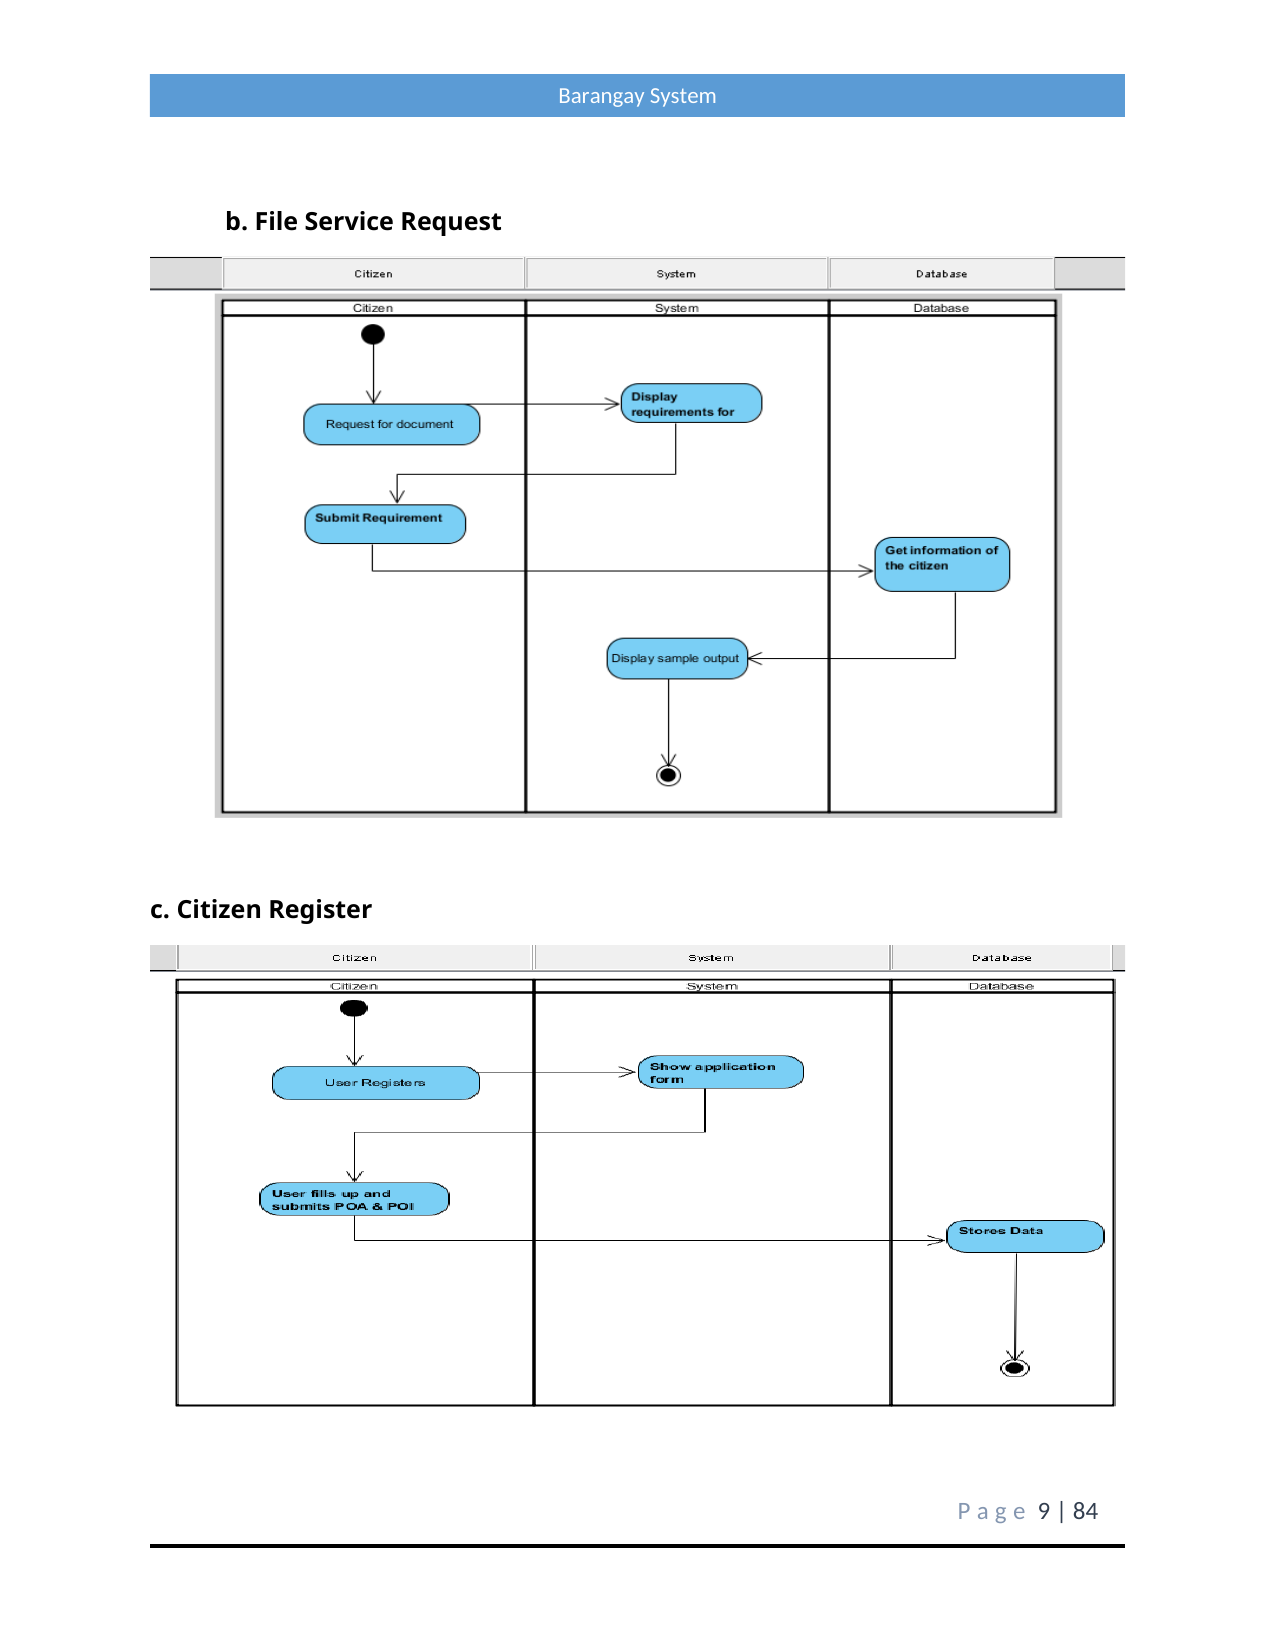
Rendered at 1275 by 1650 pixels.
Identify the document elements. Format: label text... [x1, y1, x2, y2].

text c. Citizen Register [150, 892, 1125, 926]
picture [150, 945, 1125, 1415]
picture [150, 256, 1125, 826]
text b. File Service Request [150, 203, 1125, 237]
